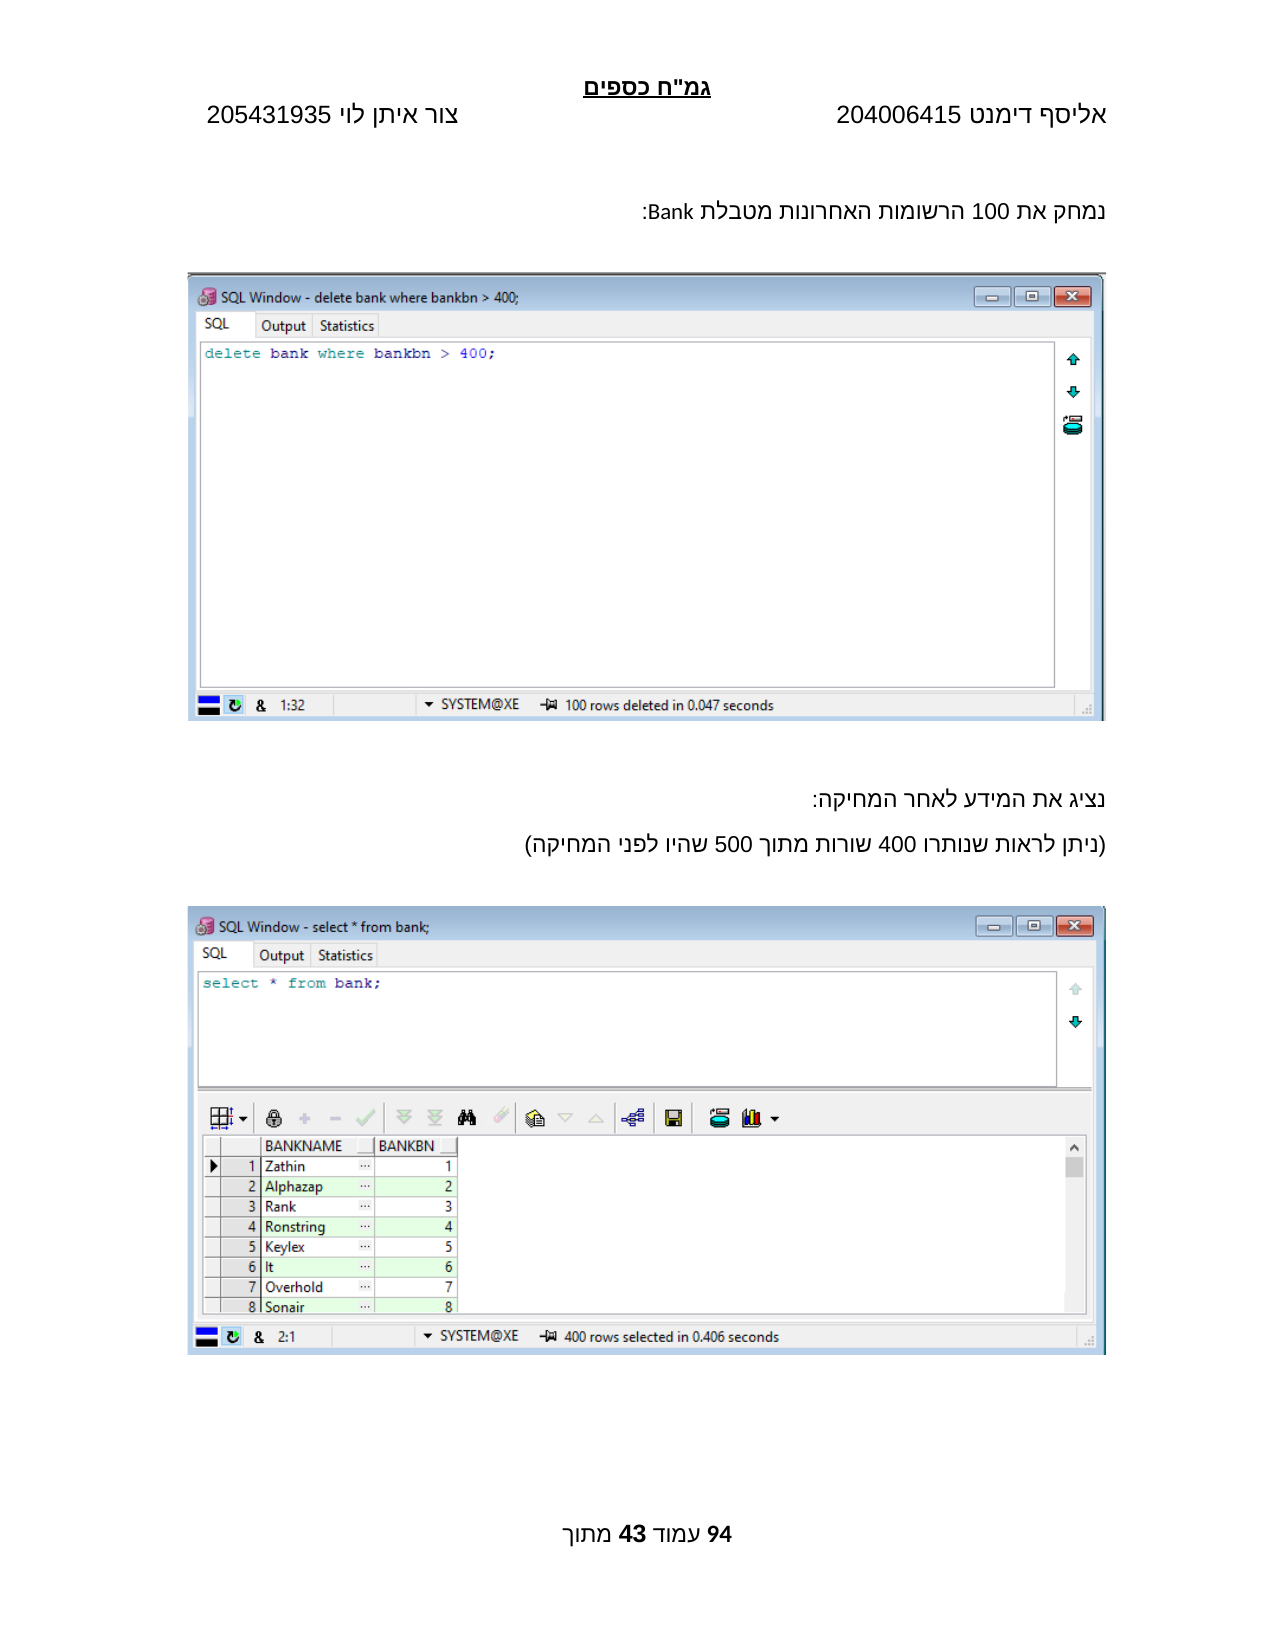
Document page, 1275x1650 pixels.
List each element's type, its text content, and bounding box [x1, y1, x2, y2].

text נציג את המידע לאחר המחיקה: [187, 786, 1106, 812]
text (ניתן לראות שנותרו 400 שורות מתוך 500 שהיו לפני המחיקה) [187, 831, 1106, 857]
picture [187, 272, 1107, 721]
picture [187, 906, 1107, 1355]
text נמחק את 100 הרשומות האחרונות מטבלת Bank: [187, 197, 1106, 225]
